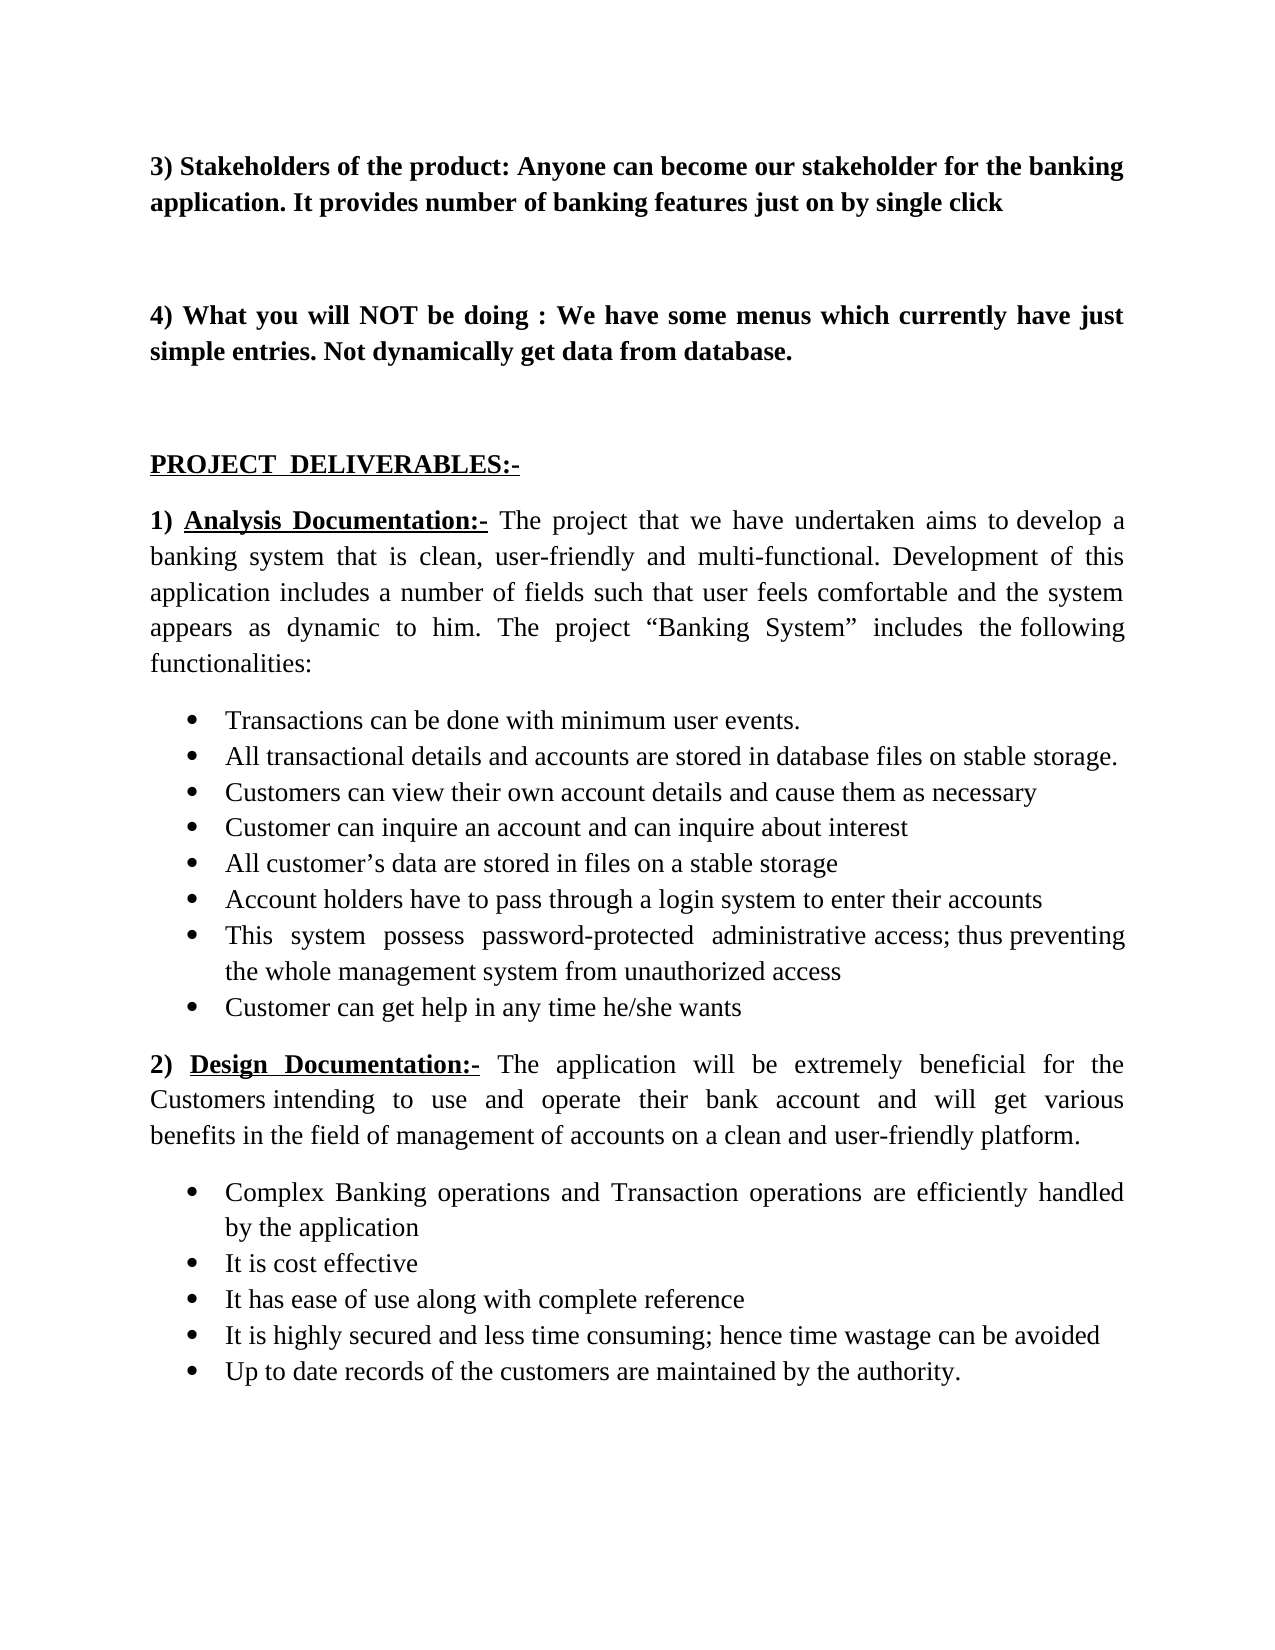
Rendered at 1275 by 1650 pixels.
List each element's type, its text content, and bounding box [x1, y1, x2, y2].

list Customer can get help in any time he/she wants [187, 991, 1125, 1022]
text 1) Analysis Documentation:- The project that we have undertaken aims to develop a banking system that is clean, user-friendly and multi-functional. Development of this application includes a number of fields such that user feels comfortable and the system appears as dynamic to him. The project “Banking System” includes the following functionalities: [150, 643, 1125, 678]
text 2) Design Documentation:- The application will be extremely beneficial for the Customers intending to use and operate their bank account and will get various benefits in the field of management of accounts on a clean and user-friendly platform. [150, 1048, 1125, 1150]
list It has ease of use along with complete reference [187, 1283, 1125, 1314]
list Transactions can be done with minimum user events. [187, 704, 1125, 735]
list It is cost effective [187, 1247, 1125, 1278]
list All customer’s data are stored in files on a stable storage [187, 847, 1125, 879]
list Complex Banking operations and Transaction operations are efficiently handled by the application [187, 1176, 1125, 1243]
list Up to date records of the customers are maintained by the authority. [187, 1355, 1125, 1386]
list This system possess password-protected administrative access; thus preventing the whole management system from unauthorized access [187, 919, 1125, 986]
list It is highly secured and less time consuming; hence time wastage can be avoided [187, 1319, 1125, 1350]
text 4) What you will NOT be doing : We have some menus which currently have just simple entries. Not dynamically get data from database. [150, 299, 1125, 366]
text 1) Analysis Documentation:- The project that we have undertaken aims to develop a banking system that is clean, user-friendly and multi-functional. Development of this application includes a number of fields such that user feels comfortable and the system appears as dynamic to him. The project “Banking System” includes the following functionalities: [150, 504, 1125, 540]
list Account holders have to pass through a login system to enter their accounts [187, 883, 1125, 915]
text PROJECT DELIVERABLES:- [150, 448, 1125, 479]
list All transactional details and accounts are stored in database files on stable storage. [187, 740, 1125, 771]
text 3) Stakeholders of the product: Anyone can become our stakeholder for the banking application. It provides number of banking features just on by single click [150, 150, 1125, 217]
list Customers can view their own account details and cause them as necessary [187, 776, 1125, 807]
list Customer can inquire an account and can inquire about interest [187, 812, 1125, 843]
